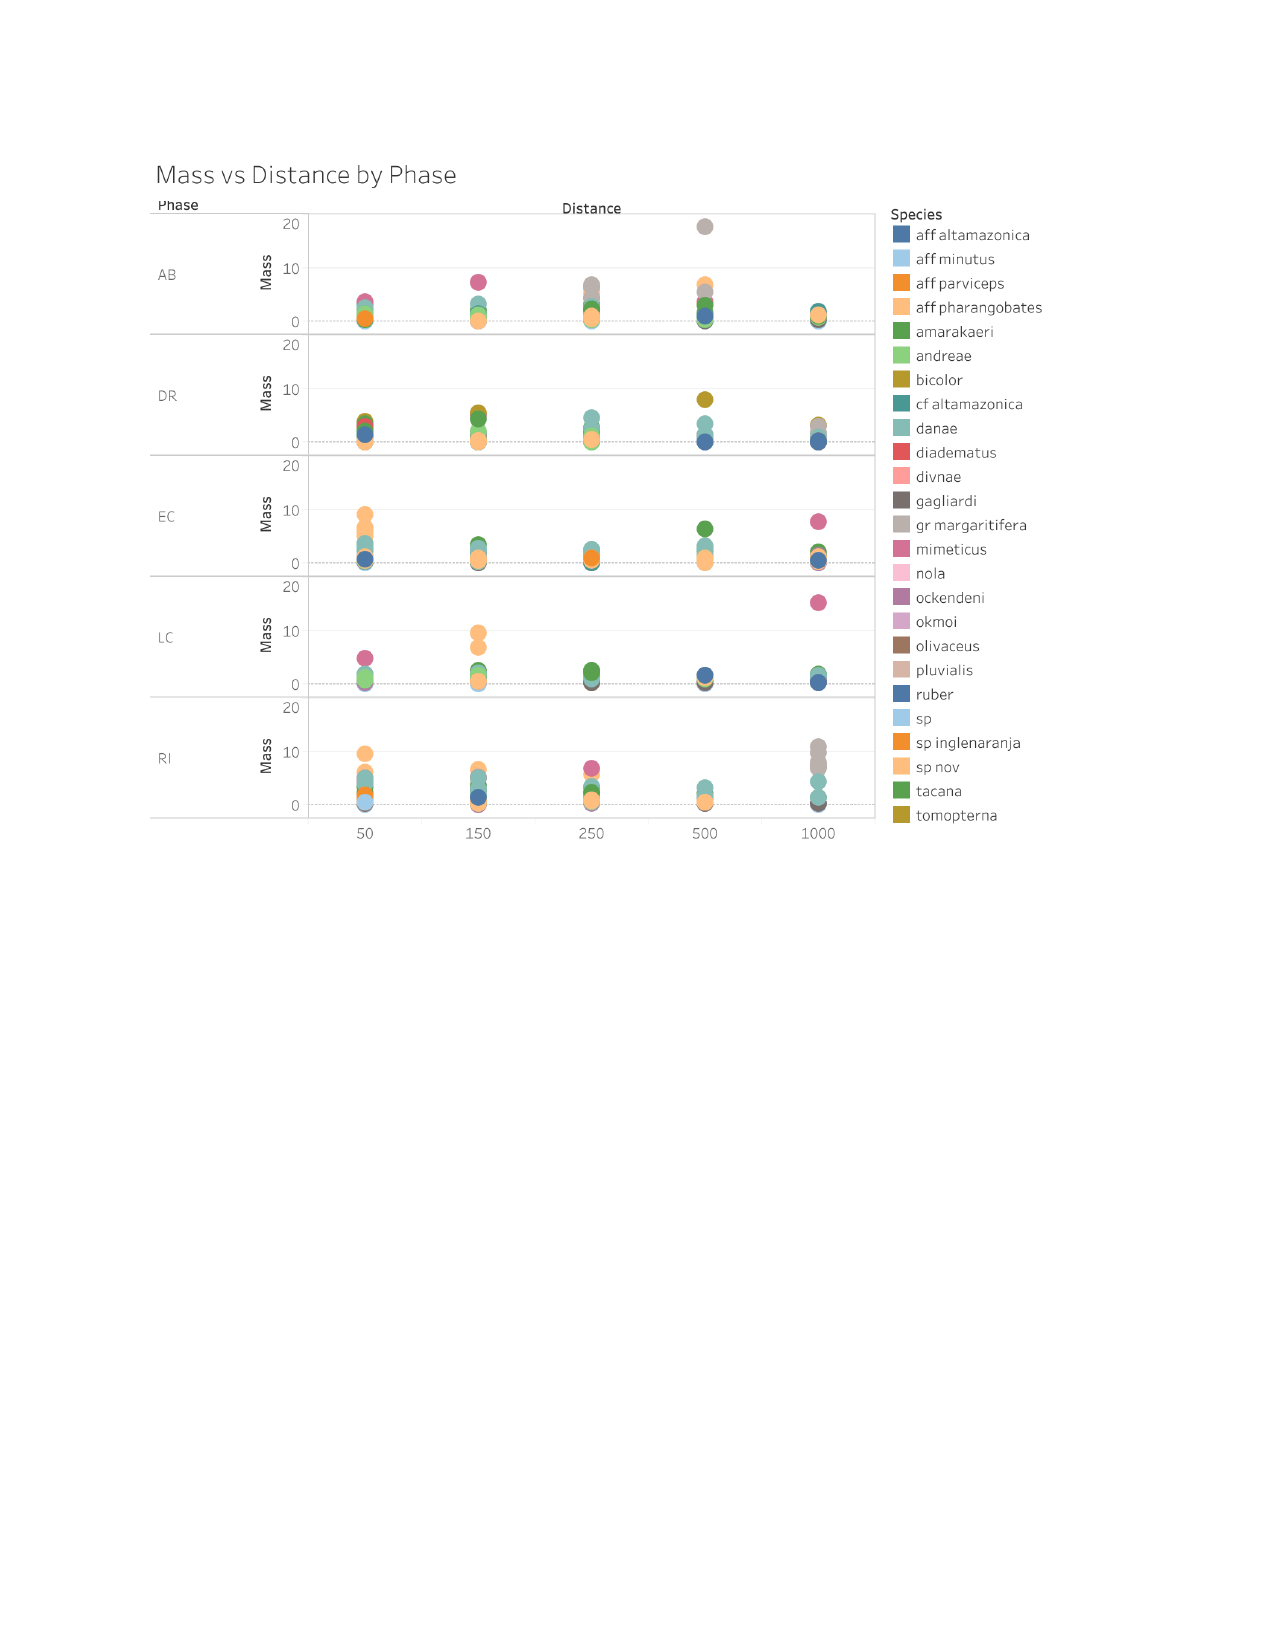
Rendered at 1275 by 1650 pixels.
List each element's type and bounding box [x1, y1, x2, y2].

picture [150, 150, 1058, 843]
